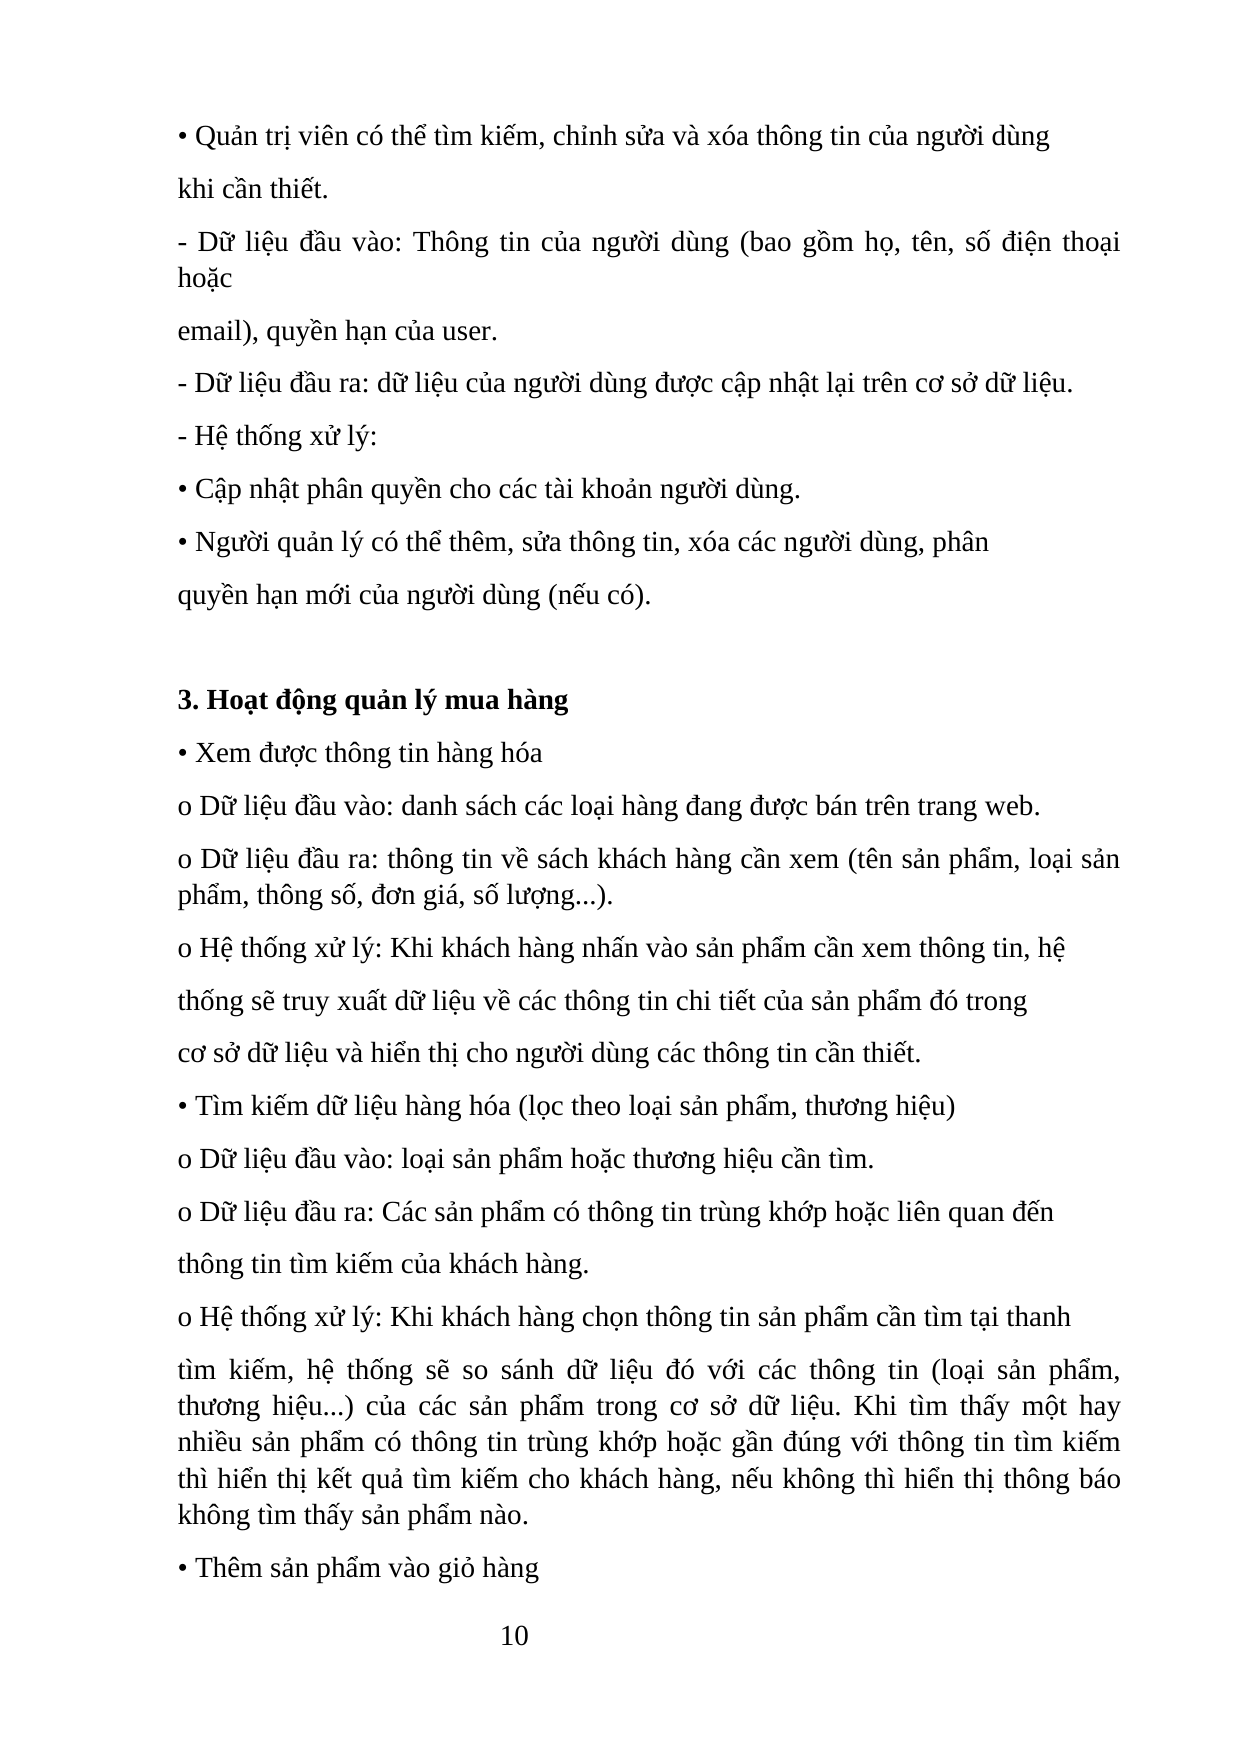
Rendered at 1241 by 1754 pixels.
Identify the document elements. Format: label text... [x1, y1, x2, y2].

text • Cập nhật phân quyền cho các tài khoản người dùng. [177, 471, 1122, 505]
text - Dữ liệu đầu ra: dữ liệu của người dùng được cập nhật lại trên cơ sở dữ liệu. [177, 366, 1122, 399]
text • Quản trị viên có thể tìm kiếm, chỉnh sửa và xóa thông tin của người dùng [177, 118, 1122, 152]
text • Tìm kiếm dữ liệu hàng hóa (lọc theo loại sản phẩm, thương hiệu) [177, 1088, 1122, 1122]
text o Dữ liệu đầu ra: thông tin về sách khách hàng cần xem (tên sản phẩm, loại sản phẩm, thông số, đơn giá, số lượng...). [177, 841, 1122, 911]
text cơ sở dữ liệu và hiển thị cho người dùng các thông tin cần thiết. [177, 1035, 1122, 1069]
text email), quyền hạn của user. [177, 313, 1122, 346]
text • Người quản lý có thể thêm, sửa thông tin, xóa các người dùng, phân [177, 524, 1122, 557]
text thông tin tìm kiếm của khách hàng. [177, 1247, 1122, 1280]
text - Hệ thống xử lý: [177, 418, 1122, 452]
text thống sẽ truy xuất dữ liệu về các thông tin chi tiết của sản phẩm đó trong [177, 983, 1122, 1016]
text - Dữ liệu đầu vào: Thông tin của người dùng (bao gồm họ, tên, số điện thoại hoặc [177, 224, 1122, 293]
text tìm kiếm, hệ thống sẽ so sánh dữ liệu đó với các thông tin (loại sản phẩm, thương hiệu...) của các sản phẩm trong cơ sở dữ liệu. Khi tìm thấy một hay nhiều sản phẩm có thông tin trùng khớp hoặc gần đúng với thông tin tìm kiếm thì hiển thị kết quả tìm kiếm cho khách hàng, nếu không thì hiển thị thông báo không tìm thấy sản phẩm nào. [177, 1352, 1122, 1530]
text o Hệ thống xử lý: Khi khách hàng nhấn vào sản phẩm cần xem thông tin, hệ [177, 930, 1122, 963]
text o Dữ liệu đầu vào: loại sản phẩm hoặc thương hiệu cần tìm. [177, 1141, 1122, 1174]
text quyền hạn mới của người dùng (nếu có). [177, 577, 1122, 610]
text 3. Hoạt động quản lý mua hàng [177, 682, 1122, 716]
text • Thêm sản phẩm vào giỏ hàng [177, 1550, 1122, 1583]
text khi cần thiết. [177, 171, 1122, 204]
text • Xem được thông tin hàng hóa [177, 735, 1122, 769]
text o Hệ thống xử lý: Khi khách hàng chọn thông tin sản phẩm cần tìm tại thanh [177, 1299, 1122, 1333]
text o Dữ liệu đầu ra: Các sản phẩm có thông tin trùng khớp hoặc liên quan đến [177, 1194, 1122, 1227]
text o Dữ liệu đầu vào: danh sách các loại hàng đang được bán trên trang web. [177, 788, 1122, 822]
